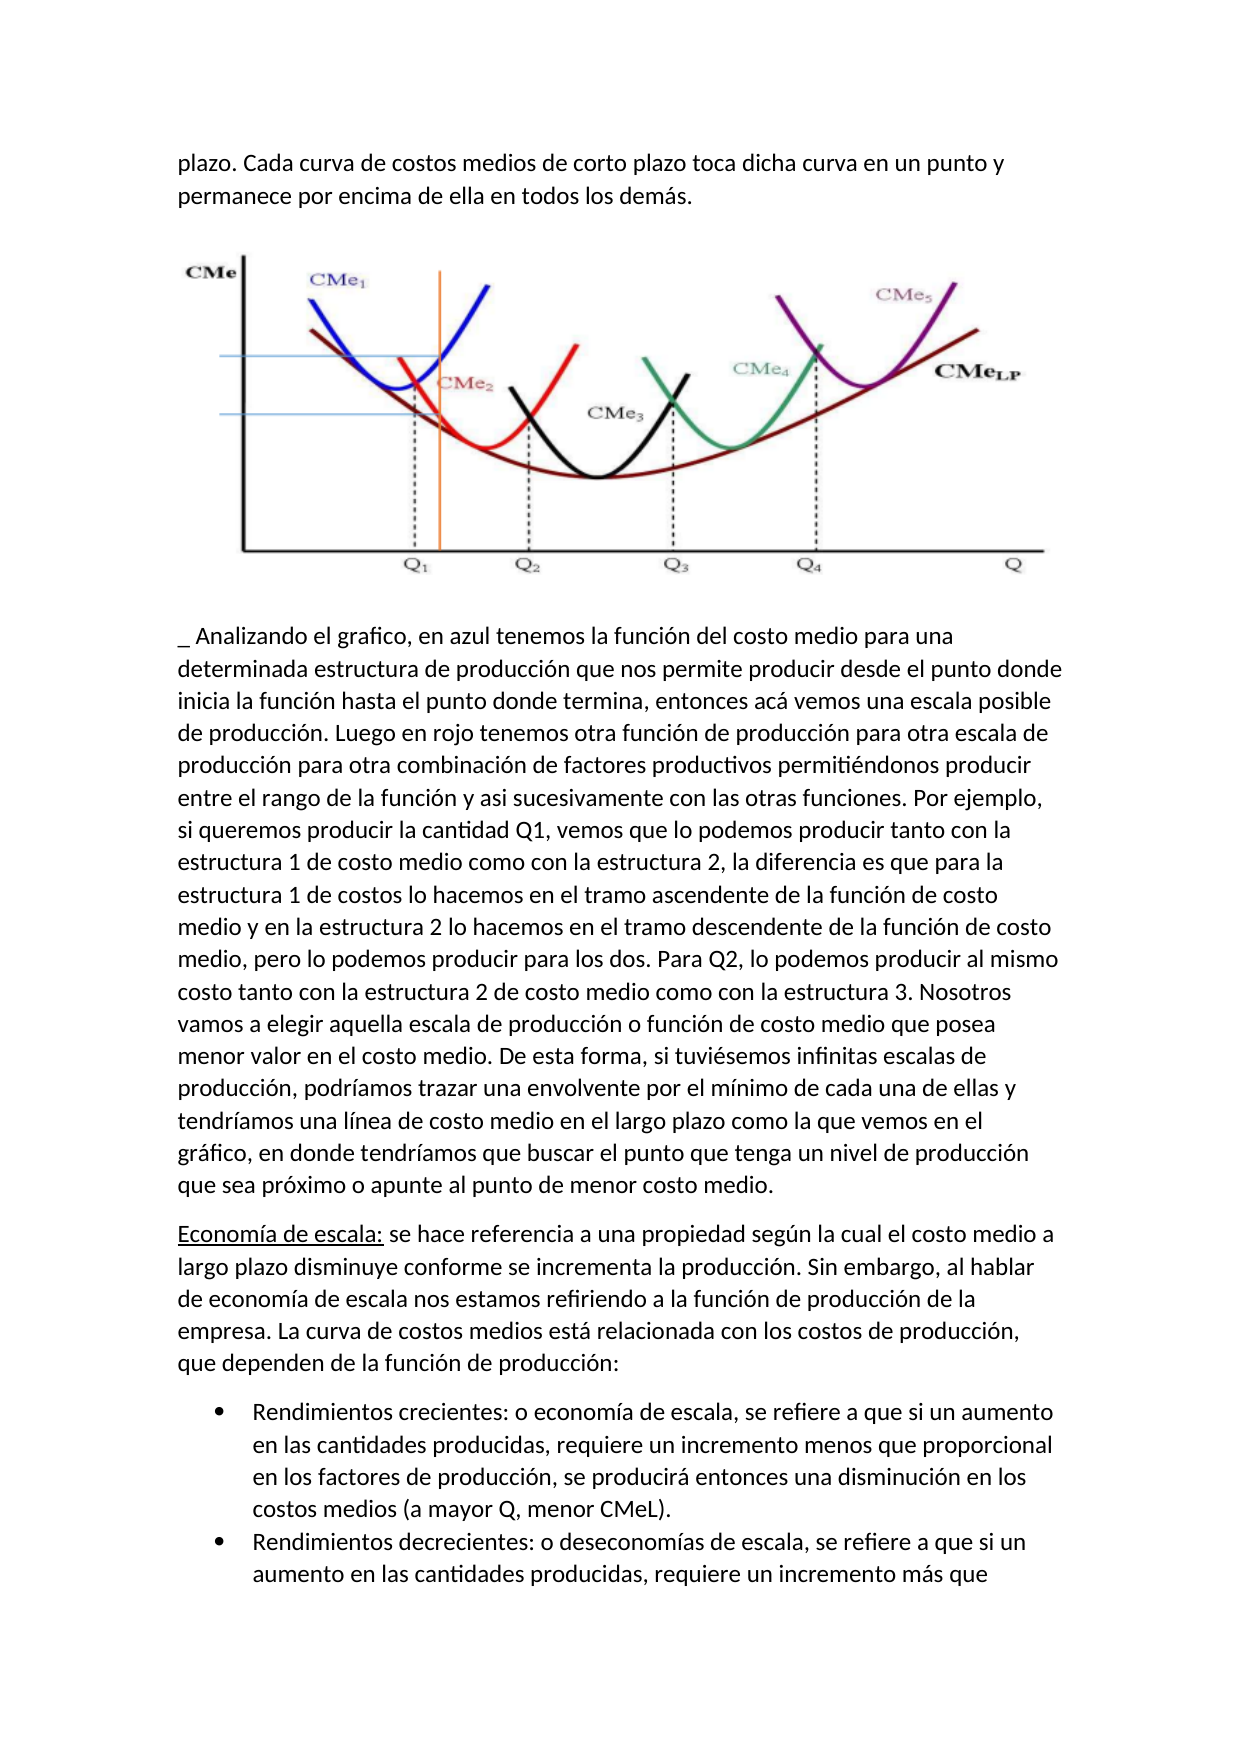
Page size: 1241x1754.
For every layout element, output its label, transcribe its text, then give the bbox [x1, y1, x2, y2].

picture [177, 238, 1063, 589]
text _ Analizando el grafico, en azul tenemos la función del costo medio para una determinada estructura de producción que nos permite producir desde el punto donde inicia la función hasta el punto donde termina, entonces acá vemos una escala posible de producción. Luego en rojo tenemos otra función de producción para otra escala de producción para otra combinación de factores productivos permitiéndonos producir entre el rango de la función y asi sucesivamente con las otras funciones. Por ejemplo, si queremos producir la cantidad Q1, vemos que lo podemos producir tanto con la estructura 1 de costo medio como con la estructura 2, la diferencia es que para la estructura 1 de costos lo hacemos en el tramo ascendente de la función de costo medio y en la estructura 2 lo hacemos en el tramo descendente de la función de costo medio, pero lo podemos producir para los dos. Para Q2, lo podemos producir al mismo costo tanto con la estructura 2 de costo medio como con la estructura 3. Nosotros vamos a elegir aquella escala de producción o función de costo medio que posea menor valor en el costo medio. De esta forma, si tuviésemos infinitas escalas de producción, podríamos trazar una envolvente por el mínimo de cada una de ellas y tendríamos una línea de costo medio en el largo plazo como la que vemos en el gráfico, en donde tendríamos que buscar el punto que tenga un nivel de producción que sea próximo o apunte al punto de menor costo medio. [177, 621, 1063, 1200]
list Rendimientos crecientes: o economía de escala, se refiere a que si un aumento en las cantidades producidas, requiere un incremento menos que proporcional en los factores de producción, se producirá entonces una disminución en los costos medios (a mayor Q, menor CMeL). [215, 1397, 1063, 1524]
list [215, 1526, 1063, 1588]
text Economía de escala: se hace referencia a una propiedad según la cual el costo medio a largo plazo disminuye conforme se incrementa la producción. Sin embargo, al hablar de economía de escala nos estamos refiriendo a la función de producción de la empresa. La curva de costos medios está relacionada con los costos de producción, que dependen de la función de producción: [177, 1218, 1063, 1378]
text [177, 148, 1063, 210]
